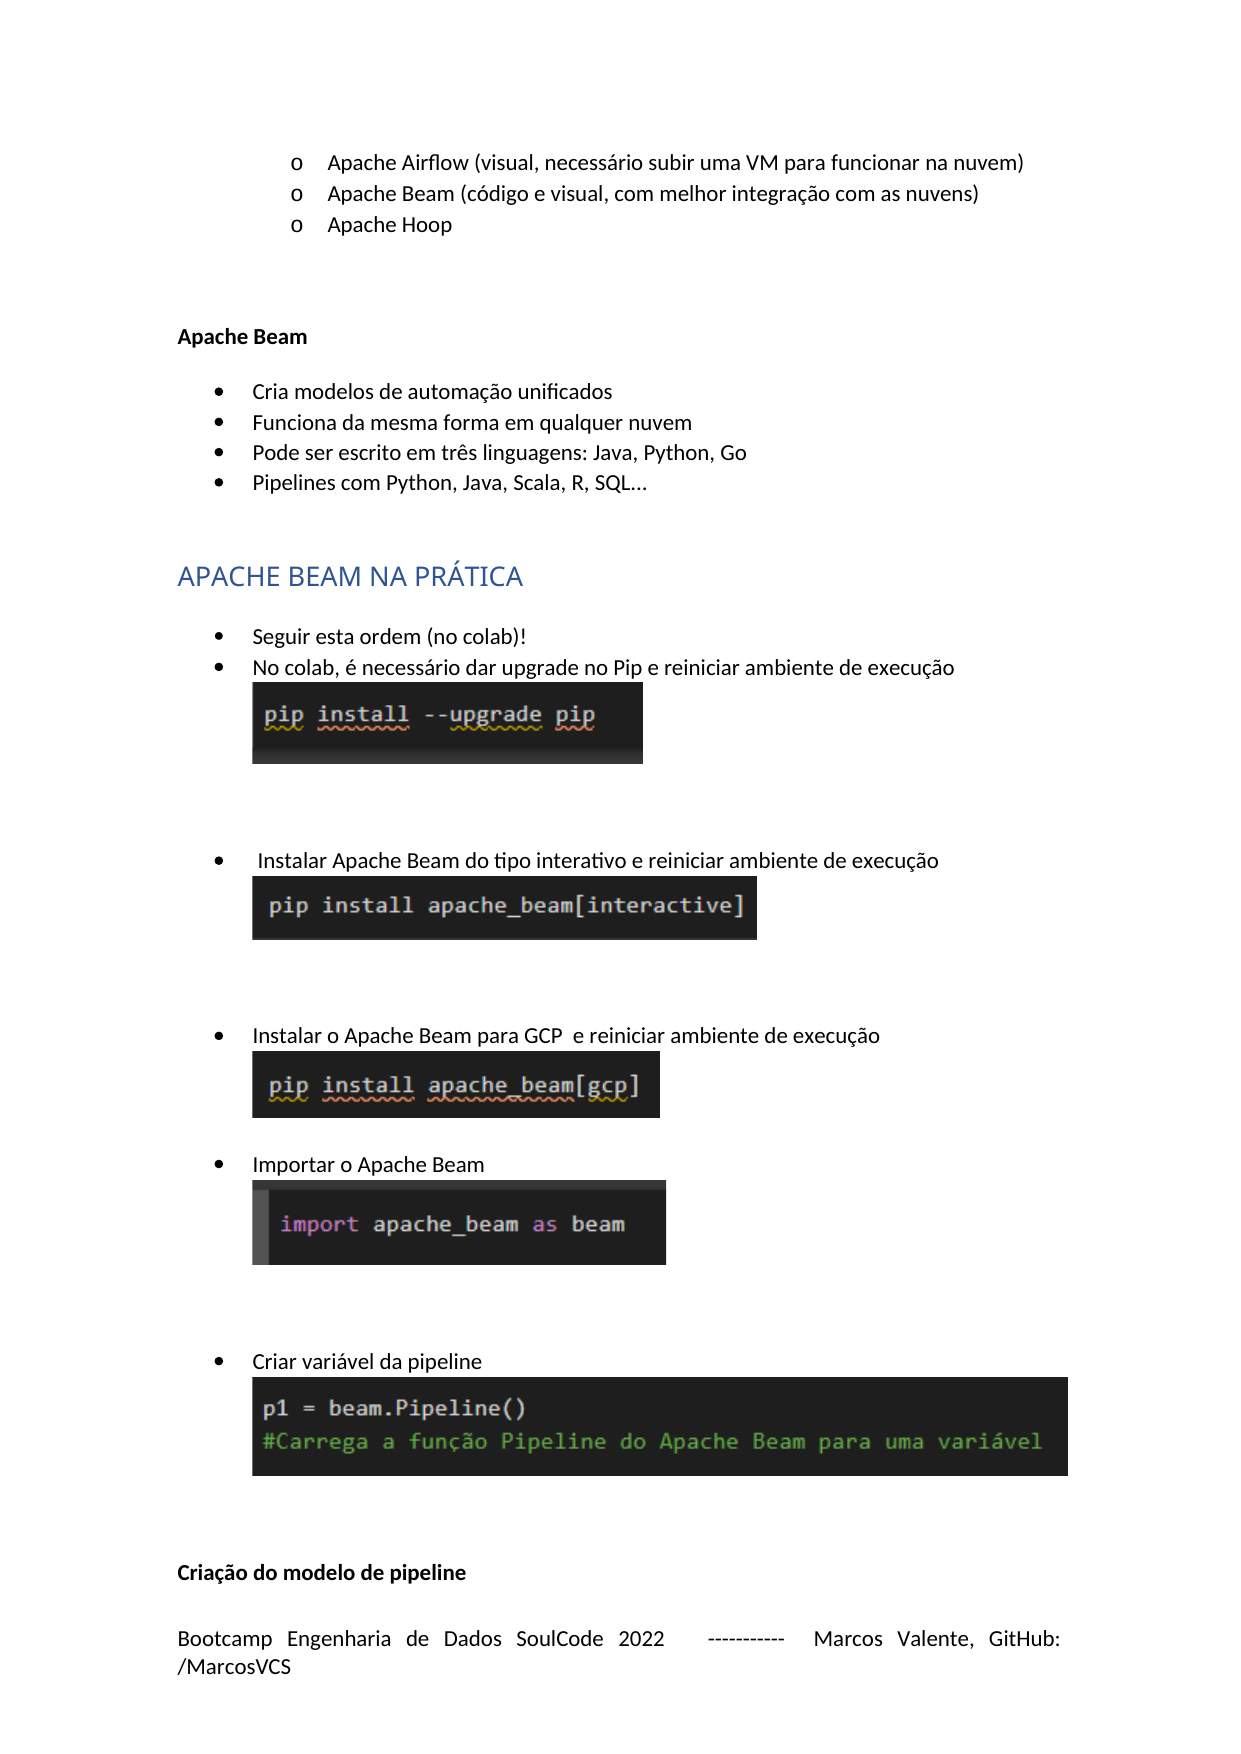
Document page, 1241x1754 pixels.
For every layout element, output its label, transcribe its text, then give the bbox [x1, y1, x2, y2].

picture [252, 1377, 1068, 1476]
list Pode ser escrito em três linguagens: Java, Python, Go [215, 438, 1063, 466]
list Apache Beam (código e visual, com melhor integração com as nuvens) [290, 179, 1063, 208]
list Apache Hoop [290, 211, 1063, 240]
list Instalar o Apache Beam para GCP e reiniciar ambiente de execução [215, 1022, 1063, 1049]
list No colab, é necessário dar upgrade no Pip e reiniciar ambiente de execução [215, 653, 1063, 681]
list Pipelines com Python, Java, Scala, R, SQL... [215, 468, 1063, 496]
picture [252, 682, 643, 764]
picture [252, 876, 757, 940]
subtitle APACHE BEAM NA PRÁTICA [177, 558, 1063, 594]
list Funciona da mesma forma em qualquer nuvem [215, 408, 1063, 436]
list Instalar Apache Beam do tipo interativo e reiniciar ambiente de execução [215, 846, 1063, 874]
list Importar o Apache Beam [215, 1150, 1063, 1178]
text Apache Beam [177, 322, 1063, 350]
text Criação do modelo de pipeline [177, 1558, 1063, 1586]
list Seguir esta ordem (no colab)! [215, 622, 1063, 650]
list Criar variável da pipeline [215, 1347, 1063, 1375]
list Apache Airflow (visual, necessário subir uma VM para funcionar na nuvem) [290, 148, 1063, 177]
picture [252, 1180, 667, 1265]
picture [252, 1051, 660, 1118]
list Cria modelos de automação unificados [215, 377, 1063, 405]
